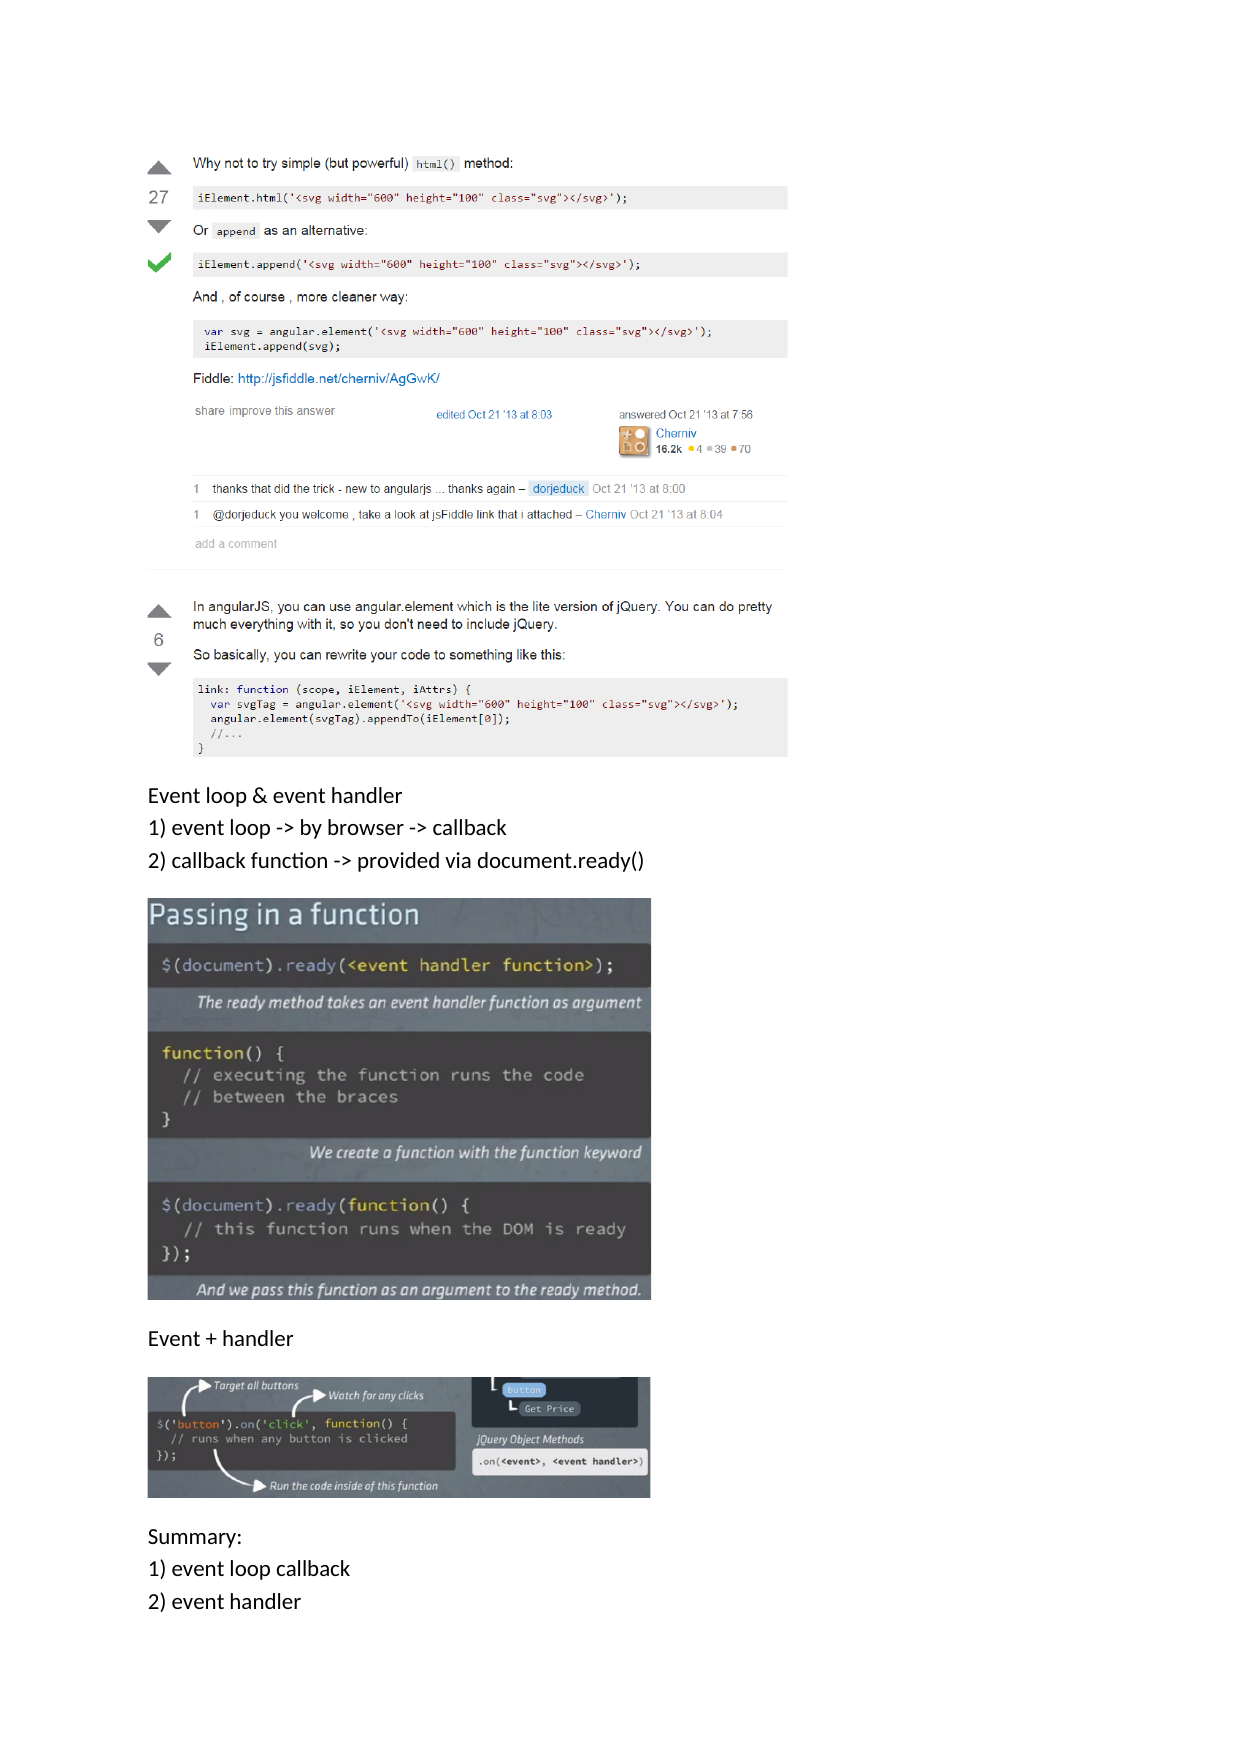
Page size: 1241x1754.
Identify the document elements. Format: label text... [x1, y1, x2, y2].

picture [147, 898, 652, 1300]
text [148, 1522, 1093, 1615]
text Event + handler [148, 1324, 1093, 1352]
text Event loop & event handler 1) event loop -> by browser -> callback 2) callback function -> provided via document.ready() [148, 781, 1093, 874]
picture [147, 1377, 651, 1498]
picture [147, 147, 788, 757]
